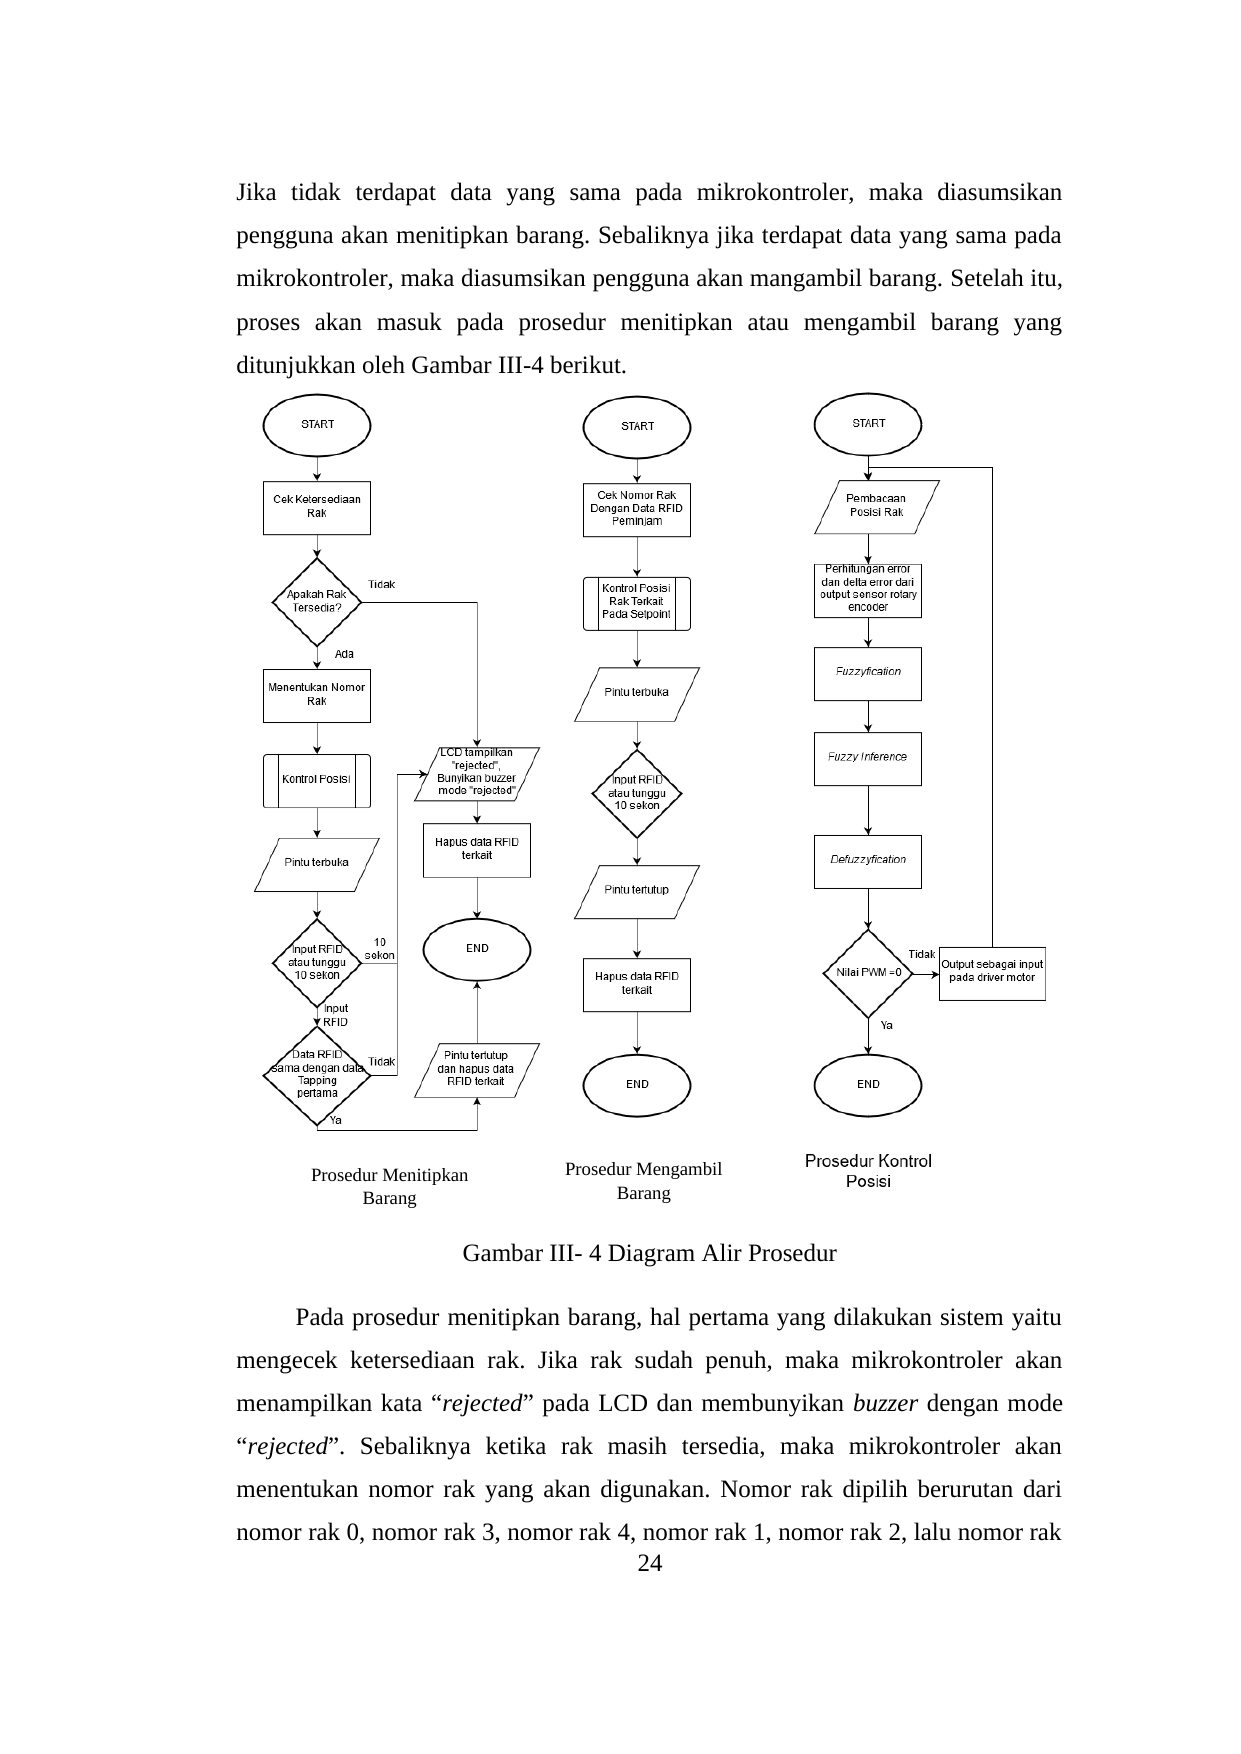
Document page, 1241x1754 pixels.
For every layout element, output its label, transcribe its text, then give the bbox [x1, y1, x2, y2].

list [236, 177, 1063, 378]
text Gambar III- 4 Diagram Alir Prosedur [236, 1238, 1063, 1267]
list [236, 1302, 1063, 1546]
picture [254, 392, 1046, 1199]
